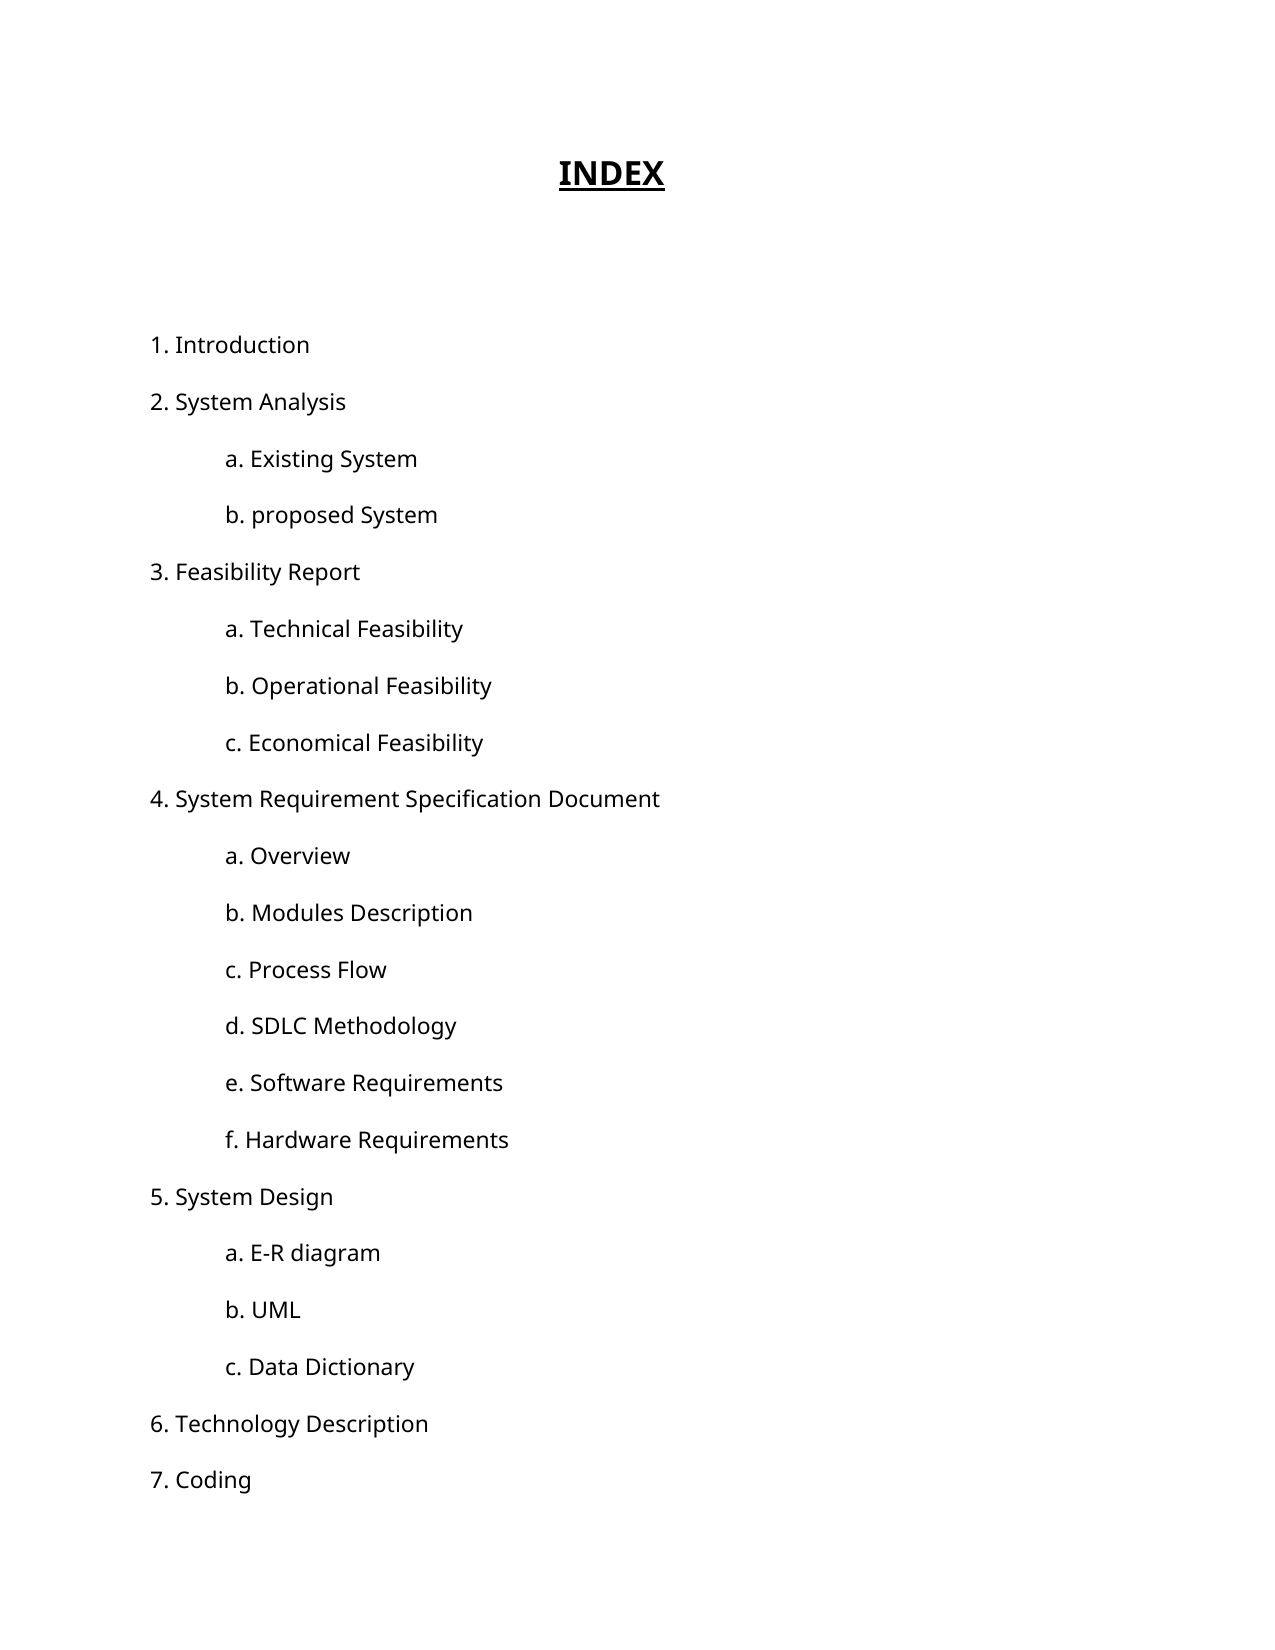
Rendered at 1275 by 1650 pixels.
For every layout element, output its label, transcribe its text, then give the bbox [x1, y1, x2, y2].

text 4. System Requirement Specification Document [150, 783, 1125, 814]
text a. Technical Feasibility [150, 613, 1125, 644]
text c. Economical Feasibility [150, 726, 1125, 758]
text 5. System Design [150, 1181, 1125, 1212]
text b. Operational Feasibility [150, 670, 1125, 701]
text c. Process Flow [150, 953, 1125, 985]
text b. UML [150, 1294, 1125, 1325]
text b. proposed System [150, 499, 1125, 531]
text d. SDLC Methodology [150, 1010, 1125, 1042]
text 3. Feasibility Report [150, 556, 1125, 587]
text b. Modules Description [150, 897, 1125, 928]
text f. Hardware Requirements [150, 1124, 1125, 1155]
text 7. Coding [150, 1464, 1125, 1496]
text 6. Technology Description [150, 1408, 1125, 1439]
text c. Data Dictionary [150, 1351, 1125, 1382]
text a. Existing System [150, 443, 1125, 474]
text a. E-R diagram [150, 1237, 1125, 1269]
text 1. Introduction [150, 329, 1125, 360]
text a. Overview [150, 840, 1125, 871]
text e. Software Requirements [150, 1067, 1125, 1098]
text 2. System Analysis [150, 386, 1125, 417]
text INDEX [150, 150, 1125, 195]
